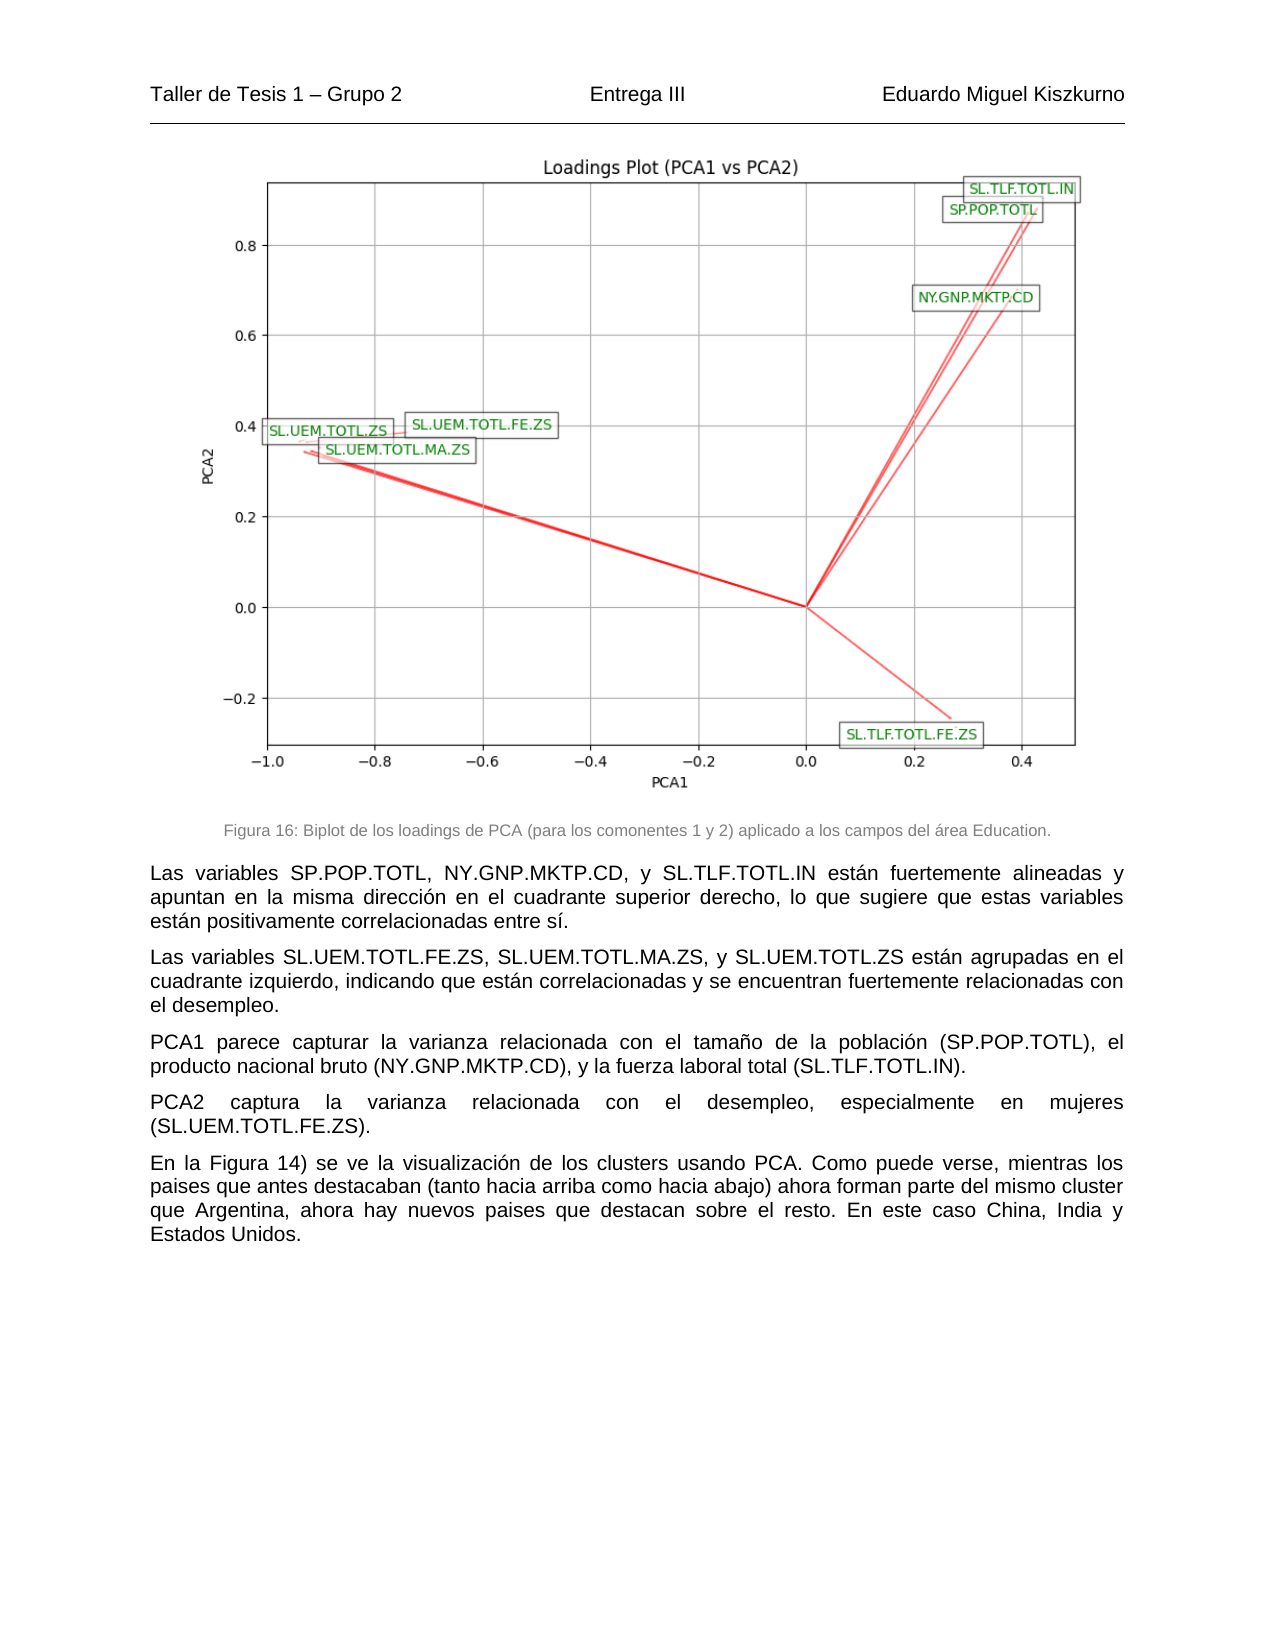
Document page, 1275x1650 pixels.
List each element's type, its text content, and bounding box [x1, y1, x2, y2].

picture [191, 150, 1084, 800]
text PCA2 captura la varianza relacionada con el desempleo, especialmente en mujeres (SL.UEM.TOTL.FE.ZS). [150, 1090, 1125, 1138]
text En la Figura 14) se ve la visualización de los clusters usando PCA. Como puede verse, mientras los paises que antes destacaban (tanto hacia arriba como hacia abajo) ahora forman parte del mismo cluster que Argentina, ahora hay nuevos paises que destacan sobre el resto. En este caso China, India y Estados Unidos. [150, 1150, 1125, 1246]
text Figura 16: Biplot de los loadings de PCA (para los comonentes 1 y 2) aplicado a los campos del área Education. [150, 821, 1125, 840]
text PCA1 parece capturar la varianza relacionada con el tamaño de la población (SP.POP.TOTL), el producto nacional bruto (NY.GNP.MKTP.CD), y la fuerza laboral total (SL.TLF.TOTL.IN). [150, 1029, 1125, 1077]
text Las variables SP.POP.TOTL, NY.GNP.MKTP.CD, y SL.TLF.TOTL.IN están fuertemente alineadas y apuntan en la misma dirección en el cuadrante superior derecho, lo que sugiere que estas variables están positivamente correlacionadas entre sí. [150, 861, 1125, 933]
text Las variables SL.UEM.TOTL.FE.ZS, SL.UEM.TOTL.MA.ZS, y SL.UEM.TOTL.ZS están agrupadas en el cuadrante izquierdo, indicando que están correlacionadas y se encuentran fuertemente relacionadas con el desempleo. [150, 945, 1125, 1017]
